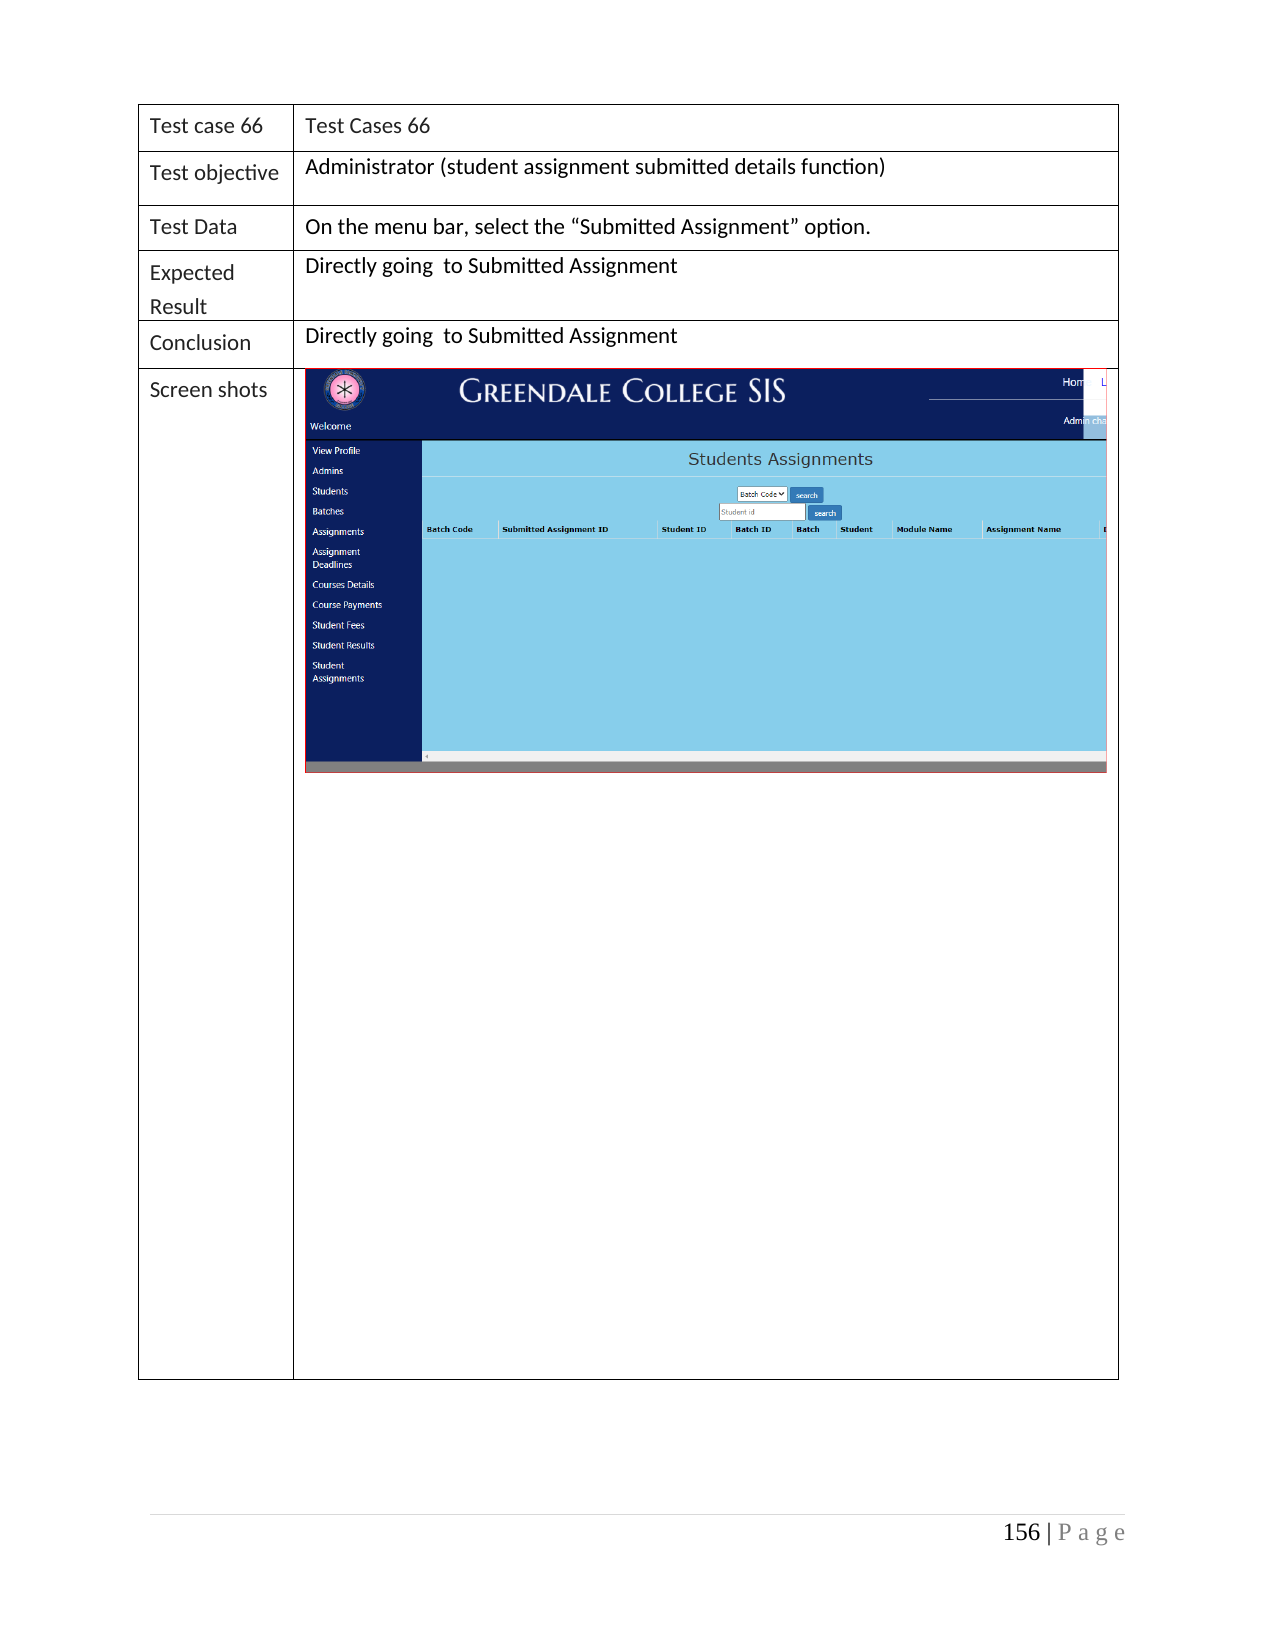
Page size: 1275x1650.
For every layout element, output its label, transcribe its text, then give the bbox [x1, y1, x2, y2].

table_cell Expected Result [139, 251, 293, 320]
picture [305, 368, 1107, 773]
table_header Test case 66 [139, 105, 293, 151]
table_cell Test Data [139, 206, 293, 250]
table_cell Directly going to Submitted Assignment [294, 251, 1118, 320]
table_cell Directly going to Submitted Assignment [294, 321, 1118, 368]
table_header Test Cases 66 [294, 105, 1118, 151]
table_cell [294, 369, 1118, 1378]
table_cell On the menu bar, select the “Submitted Assignment” option. [294, 206, 1118, 250]
table_cell Screen shots [139, 369, 293, 1378]
table_cell Administrator (student assignment submitted details function) [294, 152, 1118, 205]
table_cell Test objective [139, 152, 293, 205]
table_cell Conclusion [139, 321, 293, 368]
